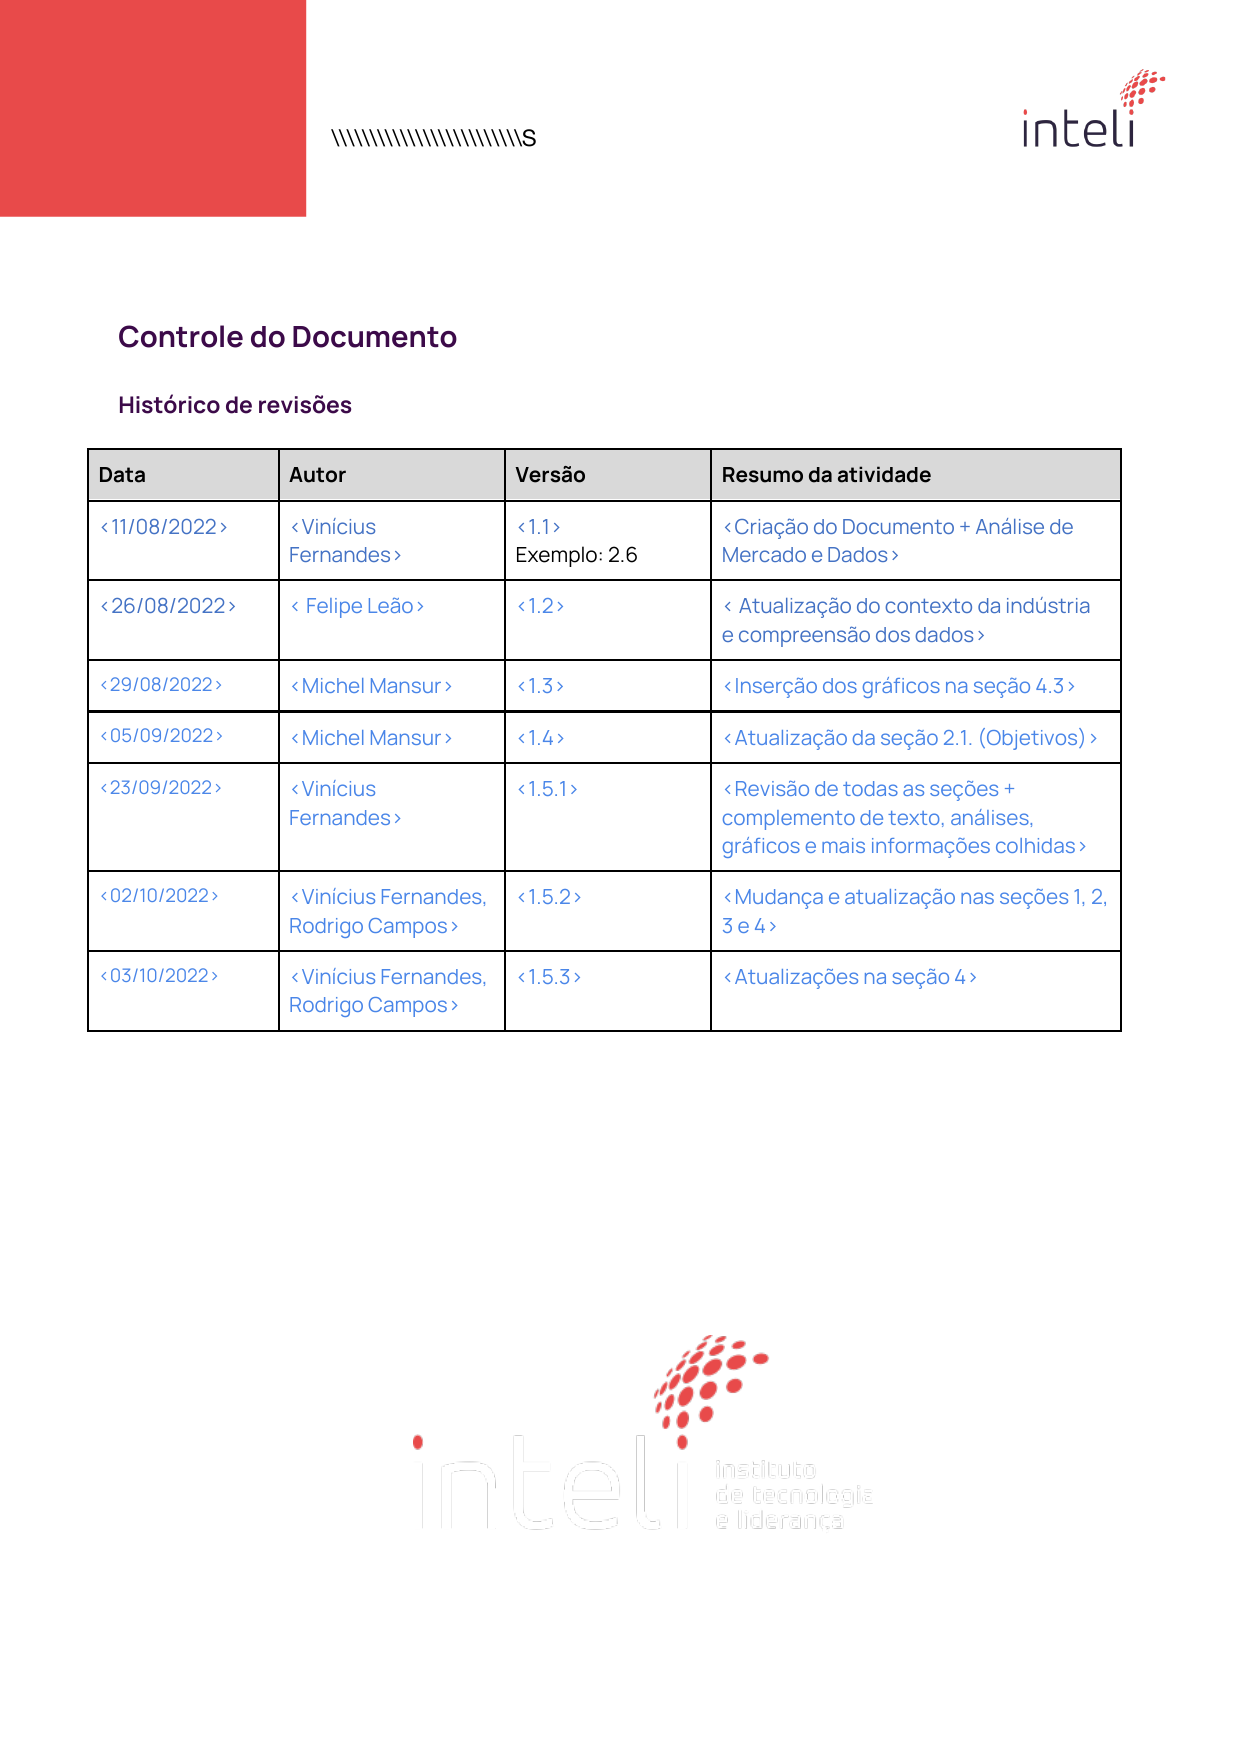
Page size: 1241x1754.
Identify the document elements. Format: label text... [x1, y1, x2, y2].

table_cell <1.5.3> [506, 952, 710, 1029]
table_cell <1.1> Exemplo: 2.6 [506, 502, 710, 579]
table_cell <Revisão de todas as seções + complemento de texto, análises, gráficos e mais informações colhidas> [712, 764, 1120, 870]
table_cell <Criação do Documento + Análise de Mercado e Dados> [712, 502, 1120, 579]
table_cell <26/08/2022> [89, 581, 278, 659]
table_cell <1.2> [506, 581, 710, 659]
table_cell <05/09/2022> [89, 713, 278, 762]
table_cell <Atualização da seção 2.1. (Objetivos)> [712, 713, 1120, 762]
table_cell <Vinícius Fernandes> [280, 502, 504, 579]
table_header Resumo da atividade [712, 450, 1120, 499]
text \\\\\\\\\\\\\\\\\\\\\\\\\S [307, 124, 1122, 153]
table_cell <Vinícius Fernandes> [280, 764, 504, 870]
picture [1023, 69, 1166, 147]
table_cell <02/10/2022> [89, 872, 278, 950]
table_cell <Mudança e atualização nas seções 1, 2, 3 e 4> [712, 872, 1120, 950]
table_cell <1.4> [506, 713, 710, 762]
table_header Versão [506, 450, 710, 499]
table_cell <03/10/2022> [89, 952, 278, 1029]
table_cell < Atualização do contexto da indústria e compreensão dos dados> [712, 581, 1120, 659]
table_cell <11/08/2022> [89, 502, 278, 579]
table_header Autor [280, 450, 504, 499]
picture [413, 1335, 873, 1534]
table_cell <1.3> [506, 661, 710, 710]
table_cell <Michel Mansur> [280, 713, 504, 762]
table_header Data [89, 450, 278, 499]
table_cell <Vinícius Fernandes, Rodrigo Campos> [280, 952, 504, 1029]
table_cell < Felipe Leão> [280, 581, 504, 659]
table_cell <1.5.2> [506, 872, 710, 950]
table_cell <Inserção dos gráficos na seção 4.3> [712, 661, 1120, 710]
table_cell <Vinícius Fernandes, Rodrigo Campos> [280, 872, 504, 950]
table_cell <23/09/2022> [89, 764, 278, 870]
text Histórico de revisões [118, 389, 1122, 420]
table_cell <Michel Mansur> [280, 661, 504, 710]
picture [0, 0, 307, 217]
text Controle do Documento [118, 316, 1122, 356]
table_cell <29/08/2022> [89, 661, 278, 710]
table_cell <Atualizações na seção 4> [712, 952, 1120, 1029]
table_cell <1.5.1> [506, 764, 710, 870]
